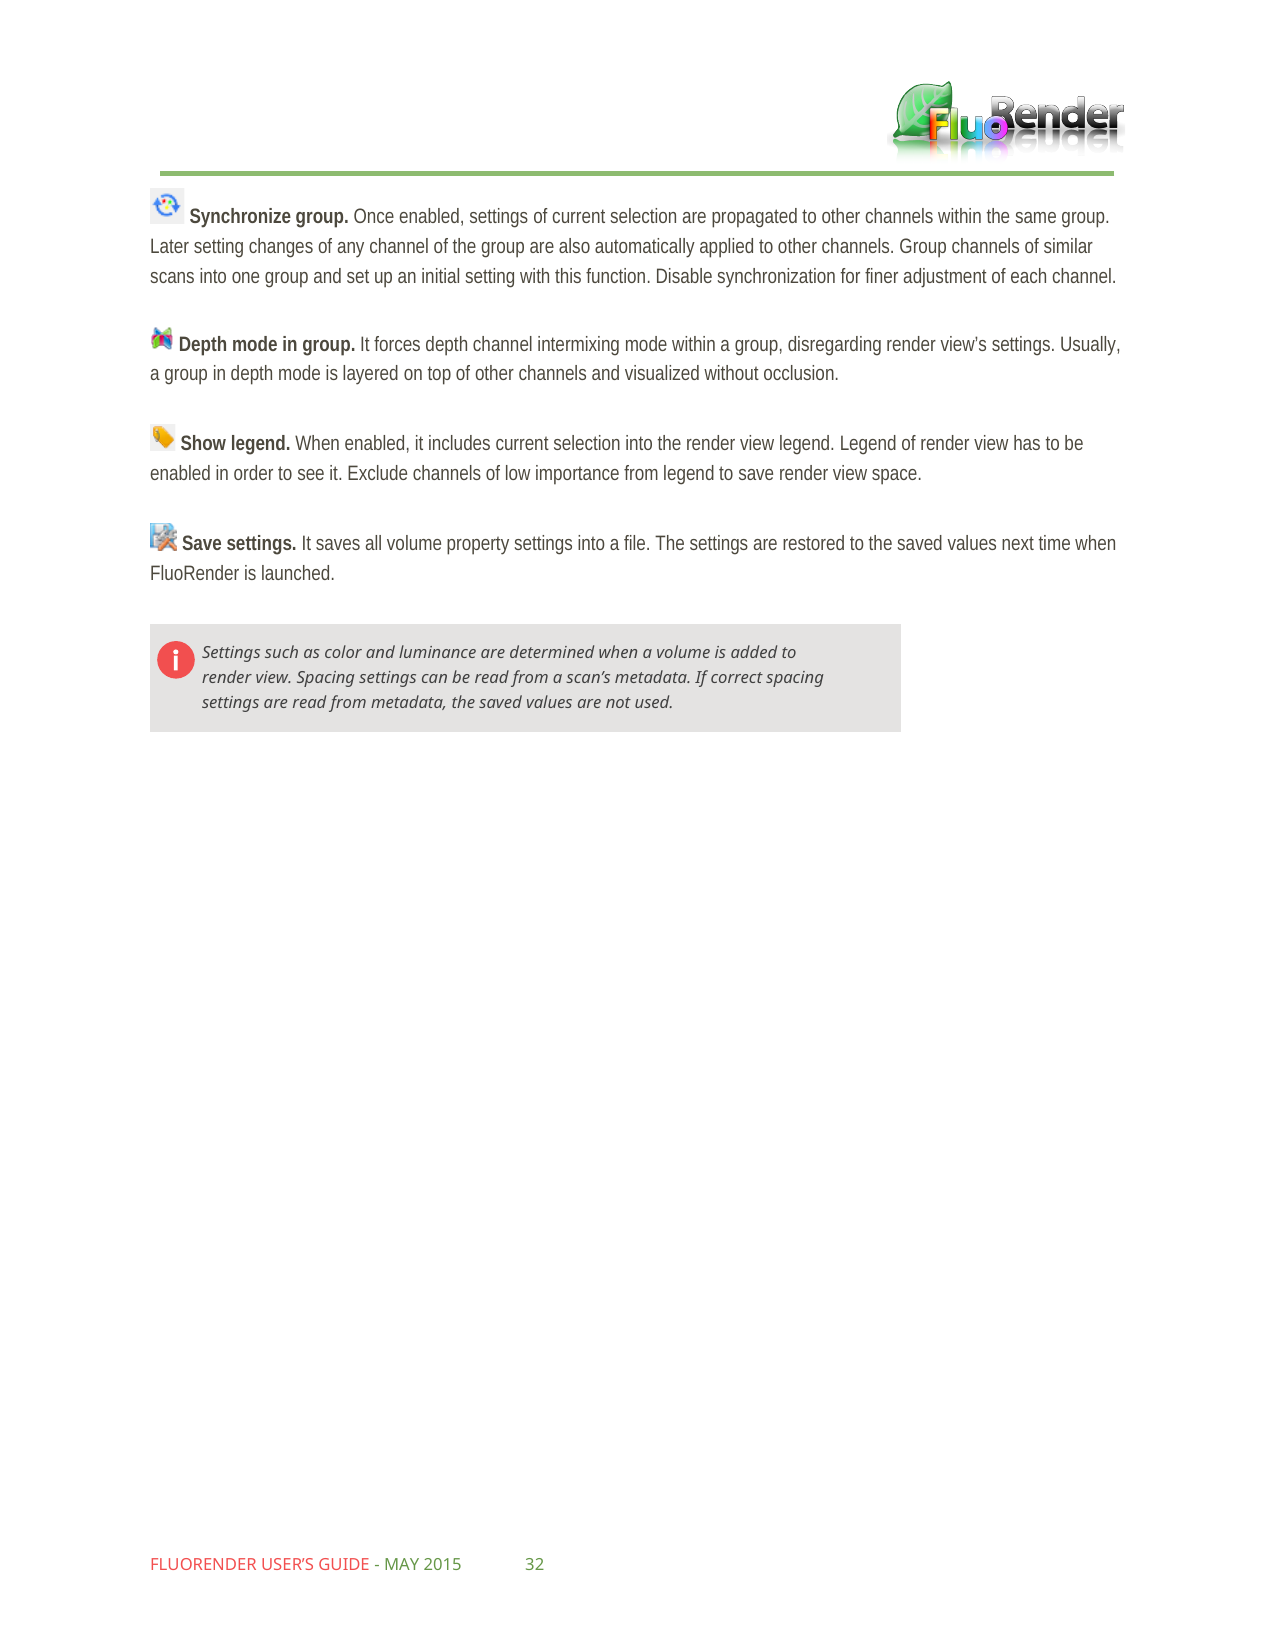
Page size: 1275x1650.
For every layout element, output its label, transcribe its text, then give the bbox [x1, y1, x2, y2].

text Show legend. When enabled, it includes current selection into the render view legend. Legend of render view has to be enabled in order to see it. Exclude channels of low importance from legend to save render view space. [150, 424, 1125, 484]
table_header [150, 624, 202, 732]
picture [150, 188, 185, 224]
picture [150, 327, 174, 351]
picture [150, 523, 177, 551]
text Synchronize group. Once enabled, settings of current selection are propagated to other channels within the same group. Later setting changes of any channel of the group are also automatically applied to other channels. Group channels of similar scans into one group and set up an initial setting with this function. Disable synchronization for finer adjustment of each channel. [150, 189, 1125, 288]
text Depth mode in group. It forces depth channel intermixing mode within a group, disregarding render view’s settings. Usually, a group in depth mode is layered on top of other channels and visualized without occlusion. [150, 327, 1125, 385]
picture [150, 424, 176, 451]
picture [887, 75, 1125, 165]
table_header Settings such as color and luminance are determined when a volume is added to render view. Spacing settings can be read from a scan’s metadata. If correct spacing settings are read from metadata, the saved values are not used. [202, 624, 901, 732]
text Save settings. It saves all volume property settings into a file. The settings are restored to the saved values next time when FluoRender is launched. [150, 524, 1125, 585]
